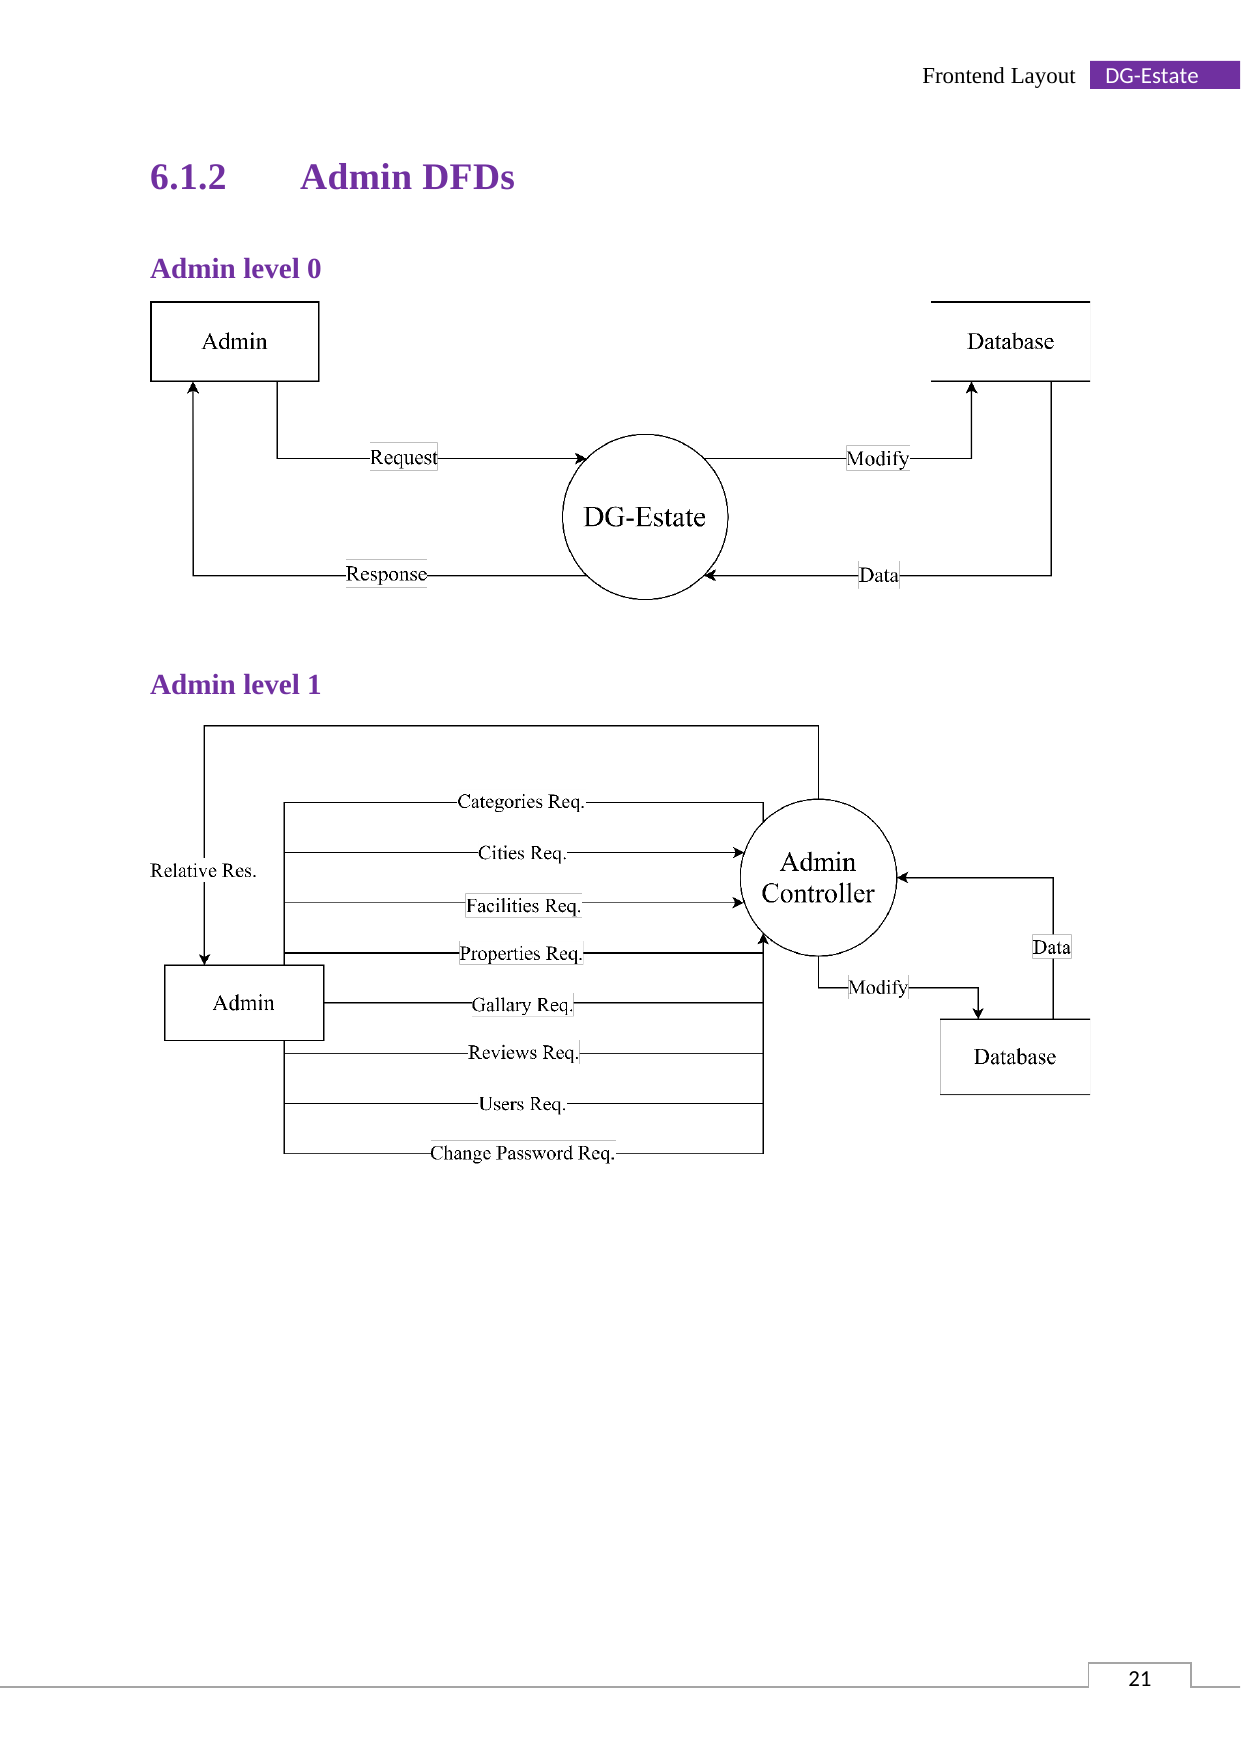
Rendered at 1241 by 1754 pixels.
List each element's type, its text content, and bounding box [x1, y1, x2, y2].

title Admin level 1 [150, 667, 1090, 700]
title Admin level 0 [150, 251, 1090, 284]
picture [150, 301, 1091, 600]
picture [150, 717, 1091, 1164]
subtitle Admin DFDs [150, 154, 1090, 197]
